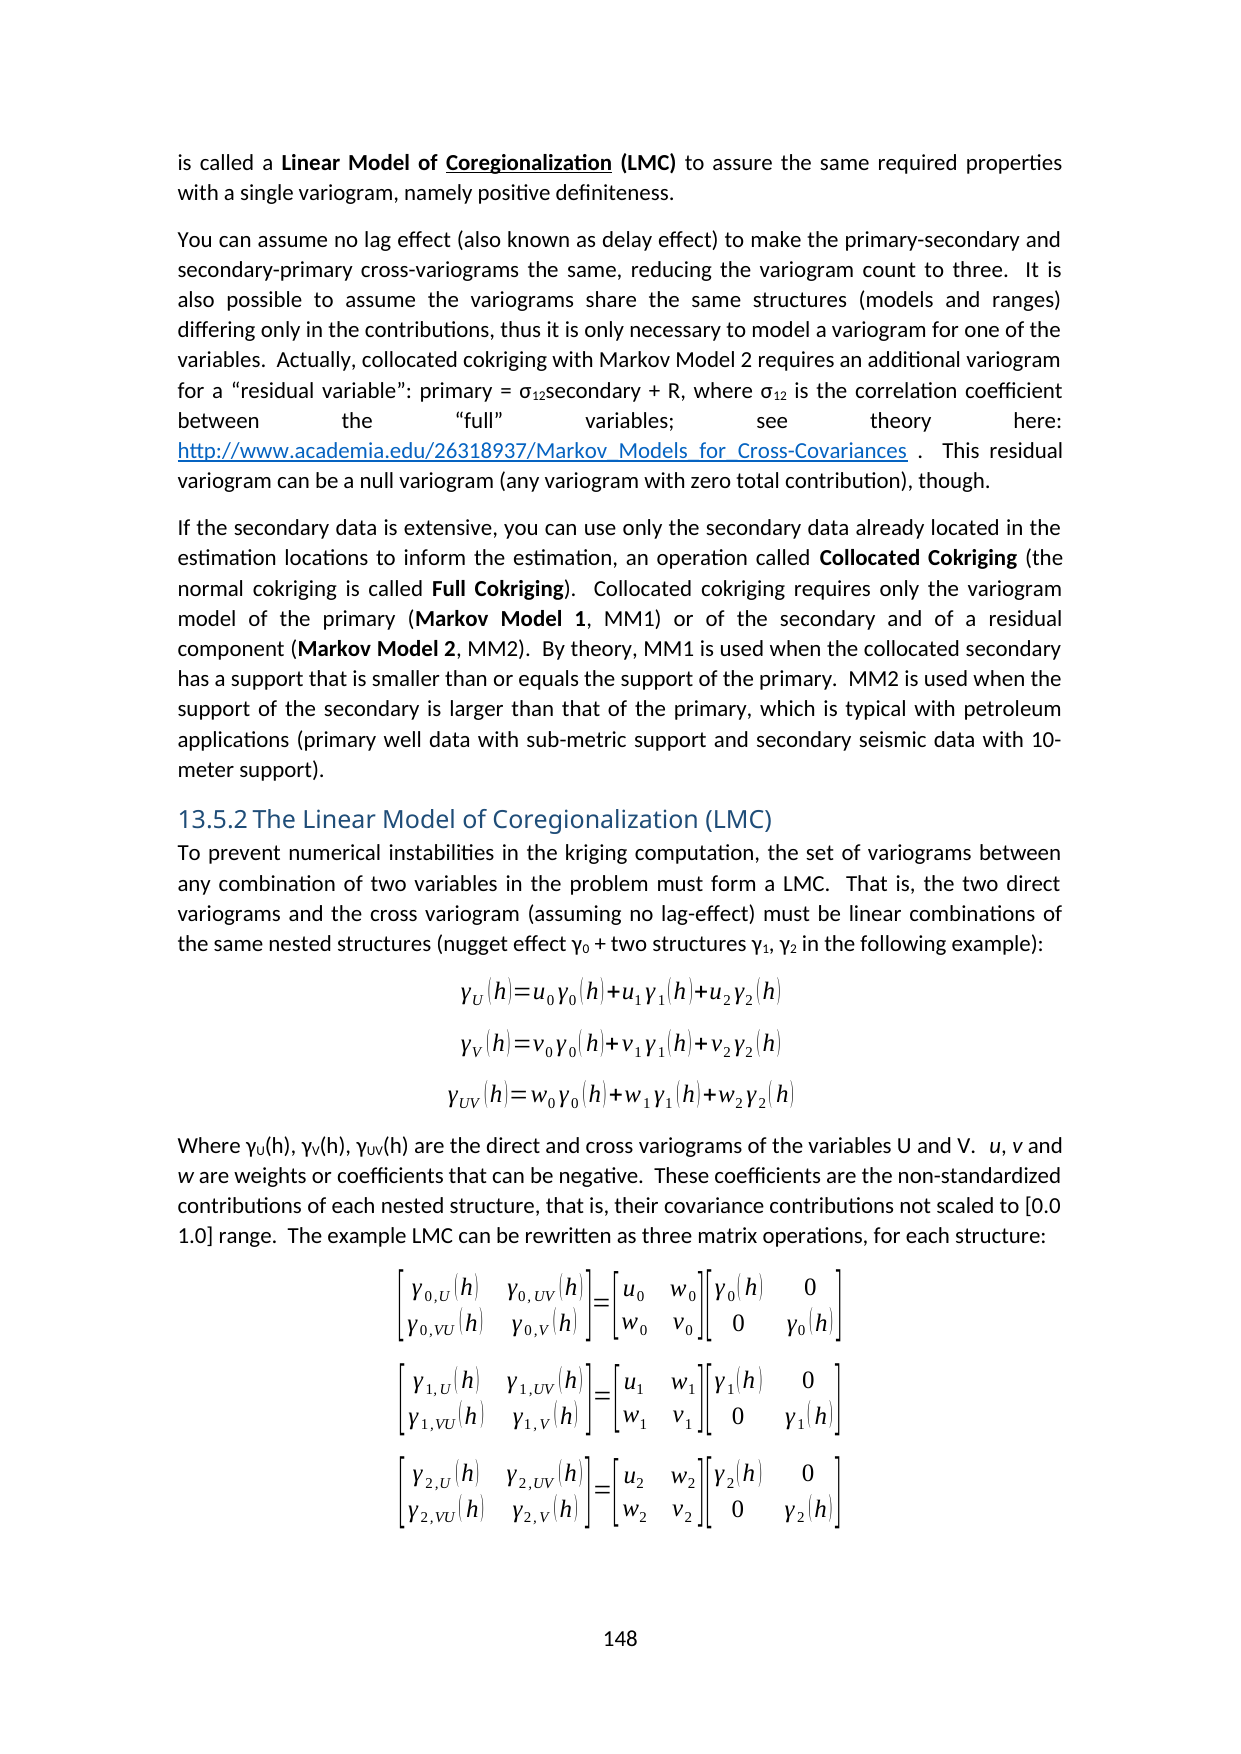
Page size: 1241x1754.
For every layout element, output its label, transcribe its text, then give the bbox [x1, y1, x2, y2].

text To prevent numerical instabilities in the kriging computation, the set of variograms between any combination of two variables in the problem must form a LMC. That is, the two direct variograms and the cross variogram (assuming no lag-effect) must be linear combinations of the same nested structures (nugget effect γ0 + two structures γ1, γ2 in the following example): [177, 838, 1063, 957]
subtitle The Linear Model of Coregionalization (LMC) [177, 802, 1063, 836]
text You can assume no lag effect (also known as delay effect) to make the primary-secondary and secondary-primary cross-variograms the same, reducing the variogram count to three. It is also possible to assume the variograms share the same structures (models and ranges) differing only in the contributions, thus it is only necessary to model a variogram for one of the variables. Actually, collocated cokriging with Markov Model 2 requires an additional variogram for a “residual variable”: primary = σ12secondary + R, where σ12 is the correlation coefficient between the “full” variables; see theory here: http://www.academia.edu/26318937/Markov_Models_for_Cross-Covariances . This residual variogram can be a null variogram (any variogram with zero total contribution), though. [177, 225, 1063, 494]
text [177, 148, 1063, 206]
text Where γU(h), γV(h), γUV(h) are the direct and cross variograms of the variables U and V. u, v and w are weights or coefficients that can be negative. These coefficients are the non-standardized contributions of each nested structure, that is, their covariance contributions not scaled to [0.0 1.0] range. The example LMC can be rewritten as three matrix operations, for each structure: [177, 1131, 1063, 1250]
text If the secondary data is extensive, you can use only the secondary data already located in the estimation locations to inform the estimation, an operation called Collocated Cokriging (the normal cokriging is called Full Cokriging). Collocated cokriging requires only the variogram model of the primary (Markov Model 1, MM1) or of the secondary and of a residual component (Markov Model 2, MM2). By theory, MM1 is used when the collocated secondary has a support that is smaller than or equals the support of the primary. MM2 is used when the support of the secondary is larger than that of the primary, which is typical with petroleum applications (primary well data with sub-metric support and secondary seismic data with 10-meter support). [177, 513, 1063, 783]
